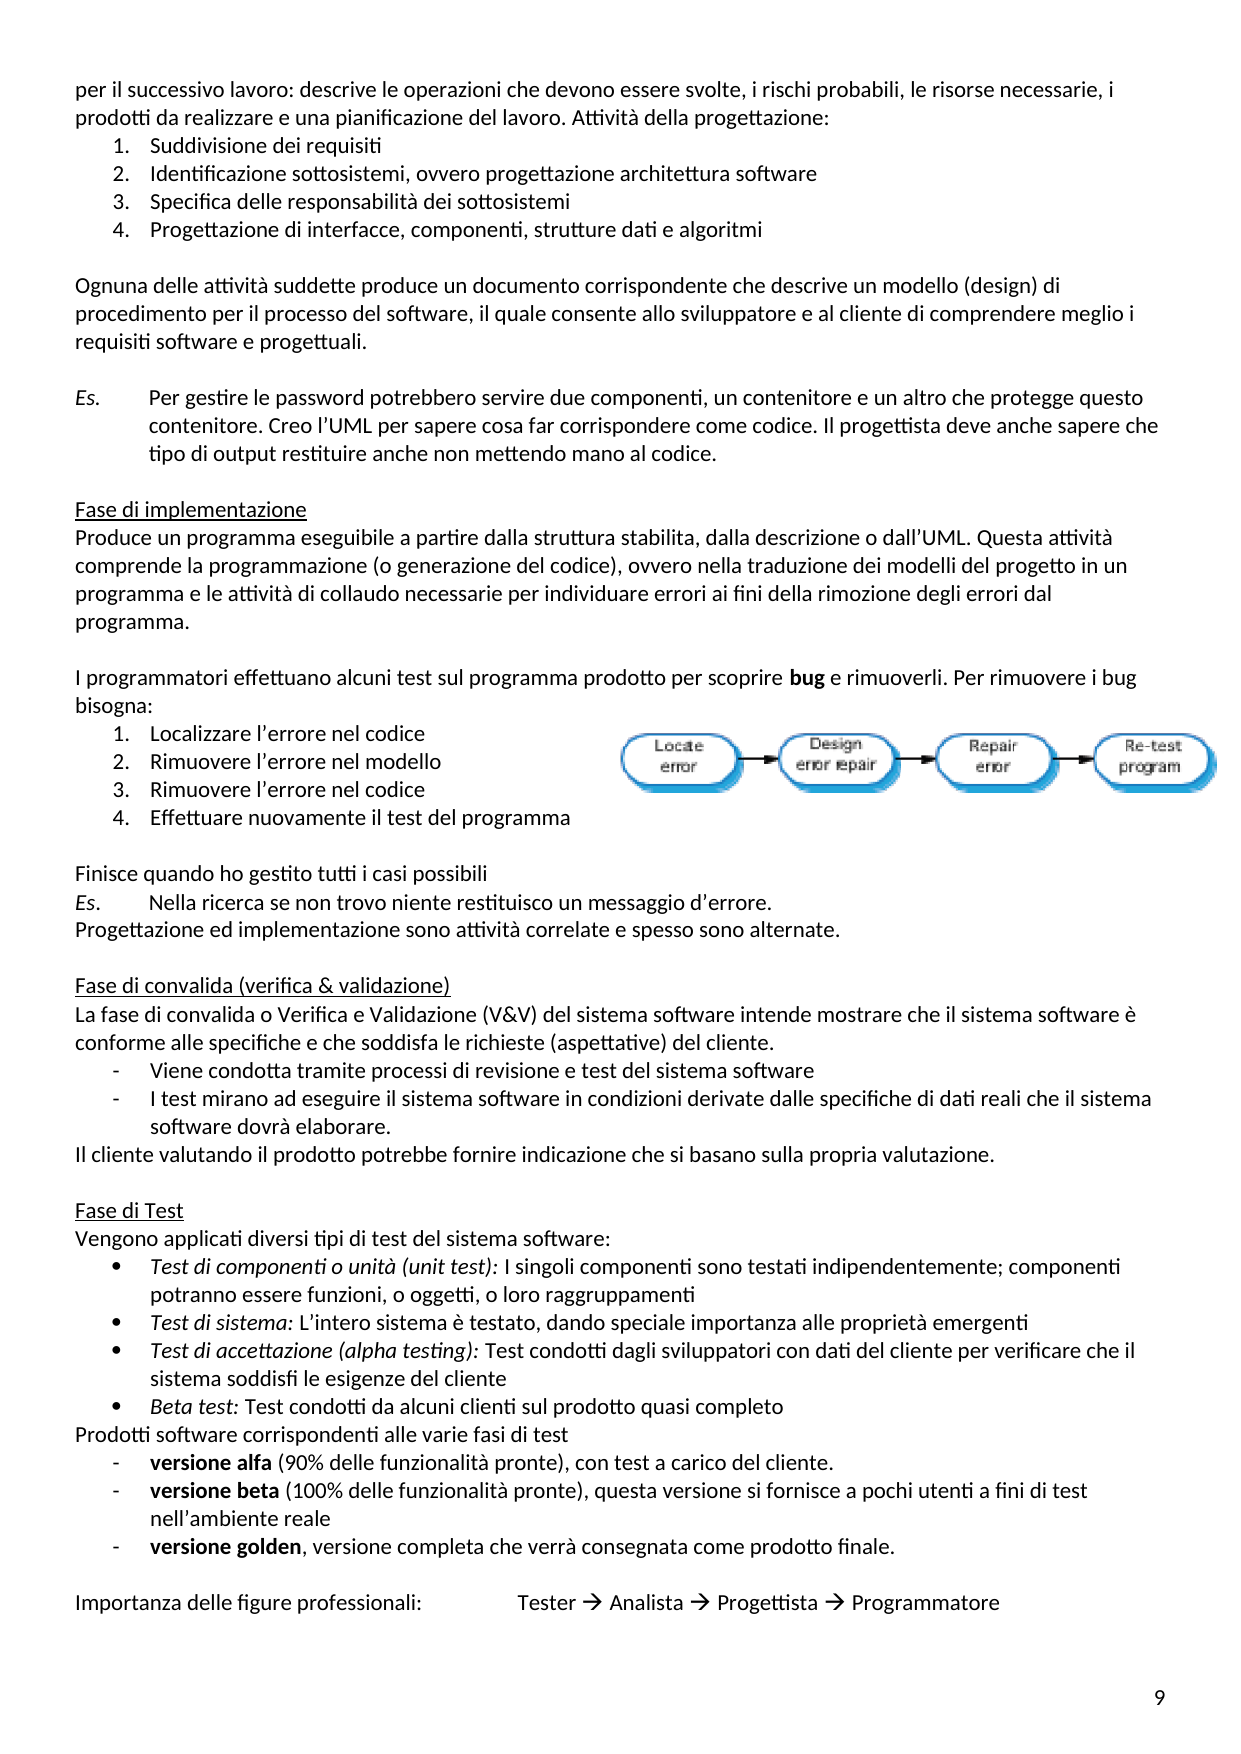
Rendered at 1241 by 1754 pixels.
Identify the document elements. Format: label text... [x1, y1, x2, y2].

list Progettazione di interfacce, componenti, strutture dati e algoritmi [112, 215, 1165, 243]
list I test mirano ad eseguire il sistema software in condizioni derivate dalle specifiche di dati reali che il sistema software dovrà elaborare. [112, 1084, 1165, 1140]
text prodotti da realizzare e una pianificazione del lavoro. Attività della progettazione: [75, 103, 1165, 131]
text I programmatori effettuano alcuni test sul programma prodotto per scoprire bug e rimuoverli. Per rimuovere i bug bisogna: [75, 663, 1165, 719]
picture [611, 722, 1223, 798]
list Test di componenti o unità (unit test): I singoli componenti sono testati indipendentemente; componenti potranno essere funzioni, o oggetti, o loro raggruppamenti [112, 1252, 1165, 1308]
list Effettuare nuovamente il test del programma [112, 803, 1165, 832]
list Beta test: Test condotti da alcuni clienti sul prodotto quasi completo [112, 1392, 1165, 1420]
text Ognuna delle attività suddette produce un documento corrispondente che descrive un modello (design) di procedimento per il processo del software, il quale consente allo sviluppatore e al cliente di comprendere meglio i requisiti software e progettuali. [75, 271, 1165, 355]
list Viene condotta tramite processi di revisione e test del sistema software [112, 1056, 1165, 1084]
list Suddivisione dei requisiti [112, 131, 1165, 159]
list Test di accettazione (alpha testing): Test condotti dagli sviluppatori con dati del cliente per verificare che il sistema soddisfi le esigenze del cliente [112, 1336, 1165, 1392]
text Es. Nella ricerca se non trovo niente restituisco un messaggio d’errore. [75, 888, 1165, 916]
list Identificazione sottosistemi, ovvero progettazione architettura software [112, 159, 1165, 187]
text per il successivo lavoro: descrive le operazioni che devono essere svolte, i rischi probabili, le risorse necessarie, i [75, 75, 1165, 103]
list versione alfa (90% delle funzionalità pronte), con test a carico del cliente. [112, 1448, 1165, 1476]
text Importanza delle figure professionali: Tester Analista Progettista Programmatore [75, 1588, 1165, 1616]
list Rimuovere l’errore nel modello [112, 747, 611, 776]
list Test di sistema: L’intero sistema è testato, dando speciale importanza alle proprietà emergenti [112, 1308, 1165, 1336]
text Fase di convalida (verifica & validazione) [75, 972, 1165, 1000]
text Fase di implementazione [75, 495, 1165, 523]
text Produce un programma eseguibile a partire dalla struttura stabilita, dalla descrizione o dall’UML. Questa attività comprende la programmazione (o generazione del codice), ovvero nella traduzione dei modelli del progetto in un programma e le attività di collaudo necessarie per individuare errori ai fini della rimozione degli errori dal programma. [75, 523, 1165, 635]
text Vengono applicati diversi tipi di test del sistema software: [75, 1224, 1165, 1252]
list Specifica delle responsabilità dei sottosistemi [112, 187, 1165, 215]
text La fase di convalida o Verifica e Validazione (V&V) del sistema software intende mostrare che il sistema software è conforme alle specifiche e che soddisfa le richieste (aspettative) del cliente. [75, 1000, 1165, 1056]
list versione beta (100% delle funzionalità pronte), questa versione si fornisce a pochi utenti a fini di test nell’ambiente reale [112, 1476, 1165, 1532]
text Finisce quando ho gestito tutti i casi possibili [75, 859, 1165, 888]
list Localizzare l’errore nel codice [112, 719, 1165, 747]
list versione golden, versione completa che verrà consegnata come prodotto finale. [112, 1532, 1165, 1560]
text Fase di Test [75, 1196, 1165, 1224]
text Il cliente valutando il prodotto potrebbe fornire indicazione che si basano sulla propria valutazione. [75, 1140, 1165, 1168]
text Progettazione ed implementazione sono attività correlate e spesso sono alternate. [75, 916, 1165, 944]
text Prodotti software corrispondenti alle varie fasi di test [75, 1420, 1165, 1448]
text Es. Per gestire le password potrebbero servire due componenti, un contenitore e un altro che protegge questo contenitore. Creo l’UML per sapere cosa far corrispondere come codice. Il progettista deve anche sapere che tipo di output restituire anche non mettendo mano al codice. [75, 383, 1165, 467]
list Rimuovere l’errore nel codice [112, 776, 1165, 803]
